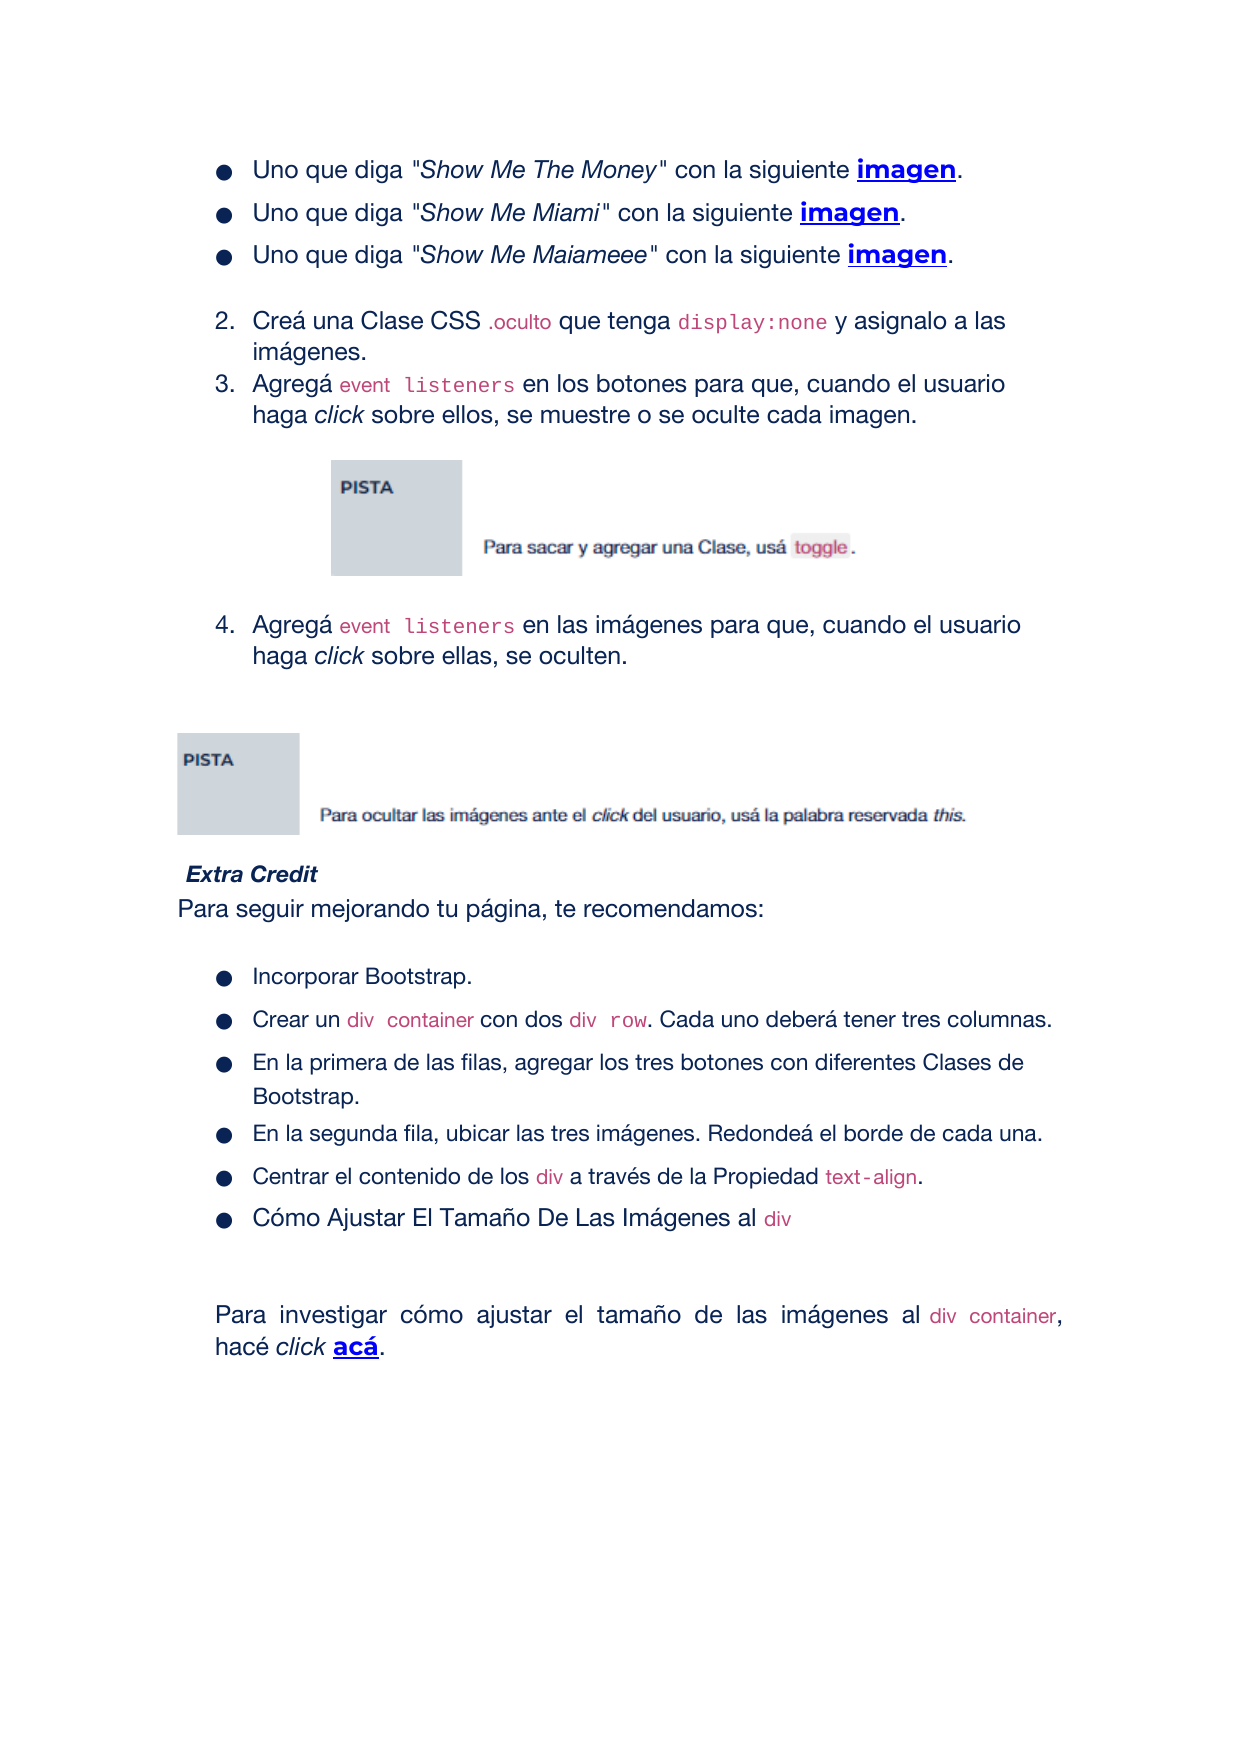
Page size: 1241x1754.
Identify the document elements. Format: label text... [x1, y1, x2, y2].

text Para investigar cómo ajustar el tamaño de las imágenes al div container, hacé click acá. [215, 1299, 1063, 1362]
list Cómo Ajustar El Tamaño De Las Imágenes al div [215, 1196, 1063, 1239]
list Creá una Clase CSS .oculto que tenga display:none y asignalo a las imágenes. [215, 305, 1063, 368]
text Para seguir mejorando tu página, te recomendamos: [177, 893, 1063, 924]
list Agregá event listeners en los botones para que, cuando el usuario haga click sobre ellos, se muestre o se oculte cada imagen. [215, 368, 1063, 431]
picture [331, 460, 910, 576]
list Uno que diga "Show Me Miami" con la siguiente imagen. [215, 190, 1063, 233]
list Incorporar Bootstrap. [215, 954, 1063, 996]
list Centrar el contenido de los div a través de la Propiedad text-align. [215, 1153, 1063, 1196]
picture [177, 733, 1063, 835]
list Uno que diga "Show Me The Money" con la siguiente imagen. [215, 148, 1063, 190]
list Agregá event listeners en las imágenes para que, cuando el usuario haga click sobre ellas, se oculten. [215, 609, 1063, 672]
list En la primera de las filas, agregar los tres botones con diferentes Clases de Bootstrap. [215, 1039, 1063, 1111]
subtitle Extra Credit [177, 860, 1063, 889]
list En la segunda fila, ubicar las tres imágenes. Redondeá el borde de cada una. [215, 1111, 1063, 1153]
list Uno que diga "Show Me Maiameee" con la siguiente imagen. [215, 233, 1063, 276]
list Crear un div container con dos div row. Cada uno deberá tener tres columnas. [215, 996, 1063, 1039]
